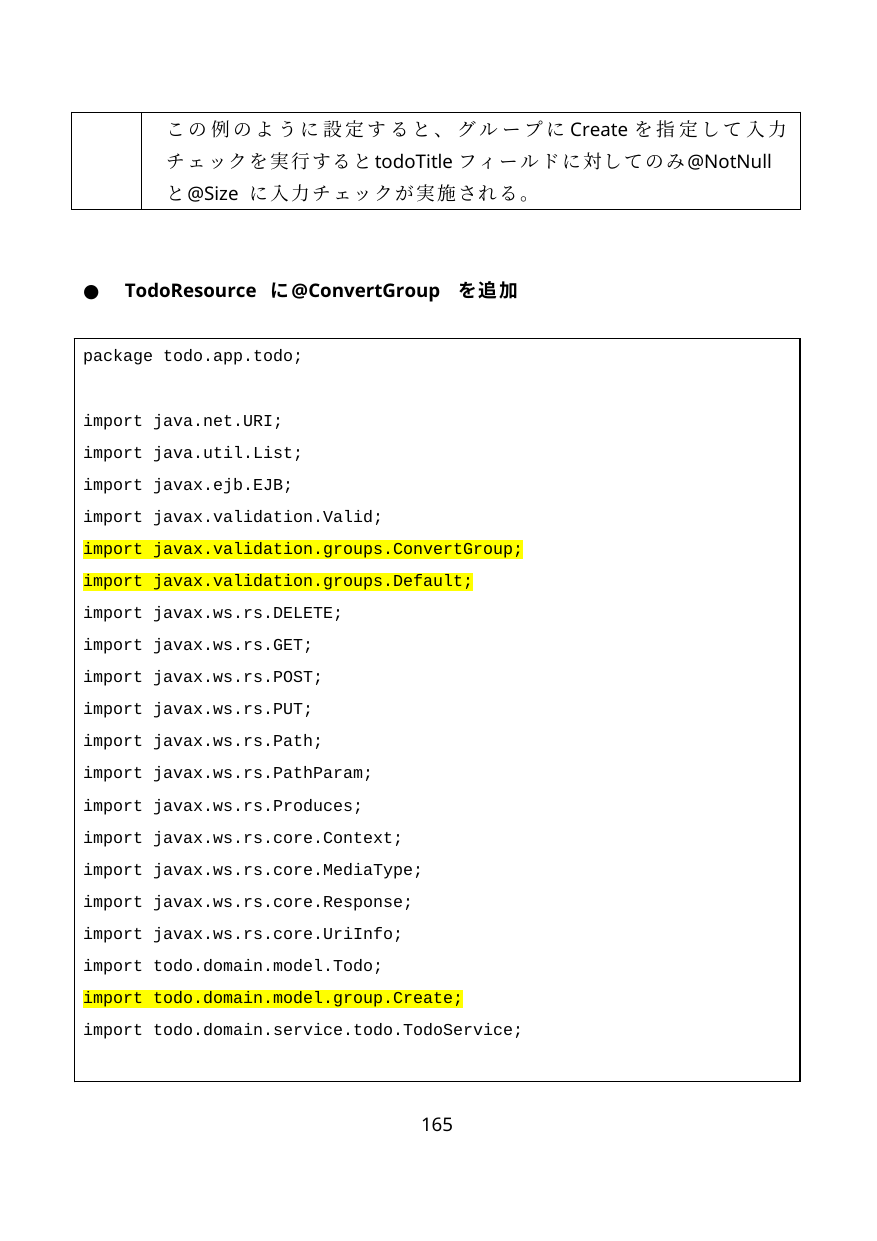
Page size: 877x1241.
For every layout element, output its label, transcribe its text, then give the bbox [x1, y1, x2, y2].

text import todo.domain.model.group.Create; [83, 983, 791, 1015]
text import javax.validation.groups.ConvertGroup; [83, 534, 791, 566]
text import javax.ws.rs.core.Context; [83, 823, 791, 855]
text import todo.domain.model.Todo; [83, 951, 791, 983]
text import todo.domain.service.todo.TodoService; [83, 1015, 791, 1047]
text import javax.ws.rs.Path; [83, 726, 791, 758]
text import java.util.List; [83, 438, 791, 470]
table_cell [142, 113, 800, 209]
text import javax.ejb.EJB; [83, 470, 791, 502]
text import javax.ws.rs.core.UriInfo; [83, 919, 791, 951]
text import javax.ws.rs.core.Response; [83, 887, 791, 919]
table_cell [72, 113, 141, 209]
text import javax.ws.rs.DELETE; [83, 598, 791, 630]
text import javax.validation.Valid; [83, 502, 791, 534]
text import javax.ws.rs.core.MediaType; [83, 855, 791, 887]
text import javax.validation.groups.Default; [83, 566, 791, 598]
text import java.net.URI; [83, 406, 791, 438]
text import javax.ws.rs.PathParam; [83, 758, 791, 791]
text import javax.ws.rs.PUT; [83, 694, 791, 726]
text import javax.ws.rs.Produces; [83, 791, 791, 823]
text package todo.app.todo; [75, 339, 799, 373]
text import javax.ws.rs.POST; [83, 662, 791, 694]
subtitle TodoResourceに@ConvertGroupを追加 [83, 274, 791, 306]
text import javax.ws.rs.GET; [83, 630, 791, 662]
